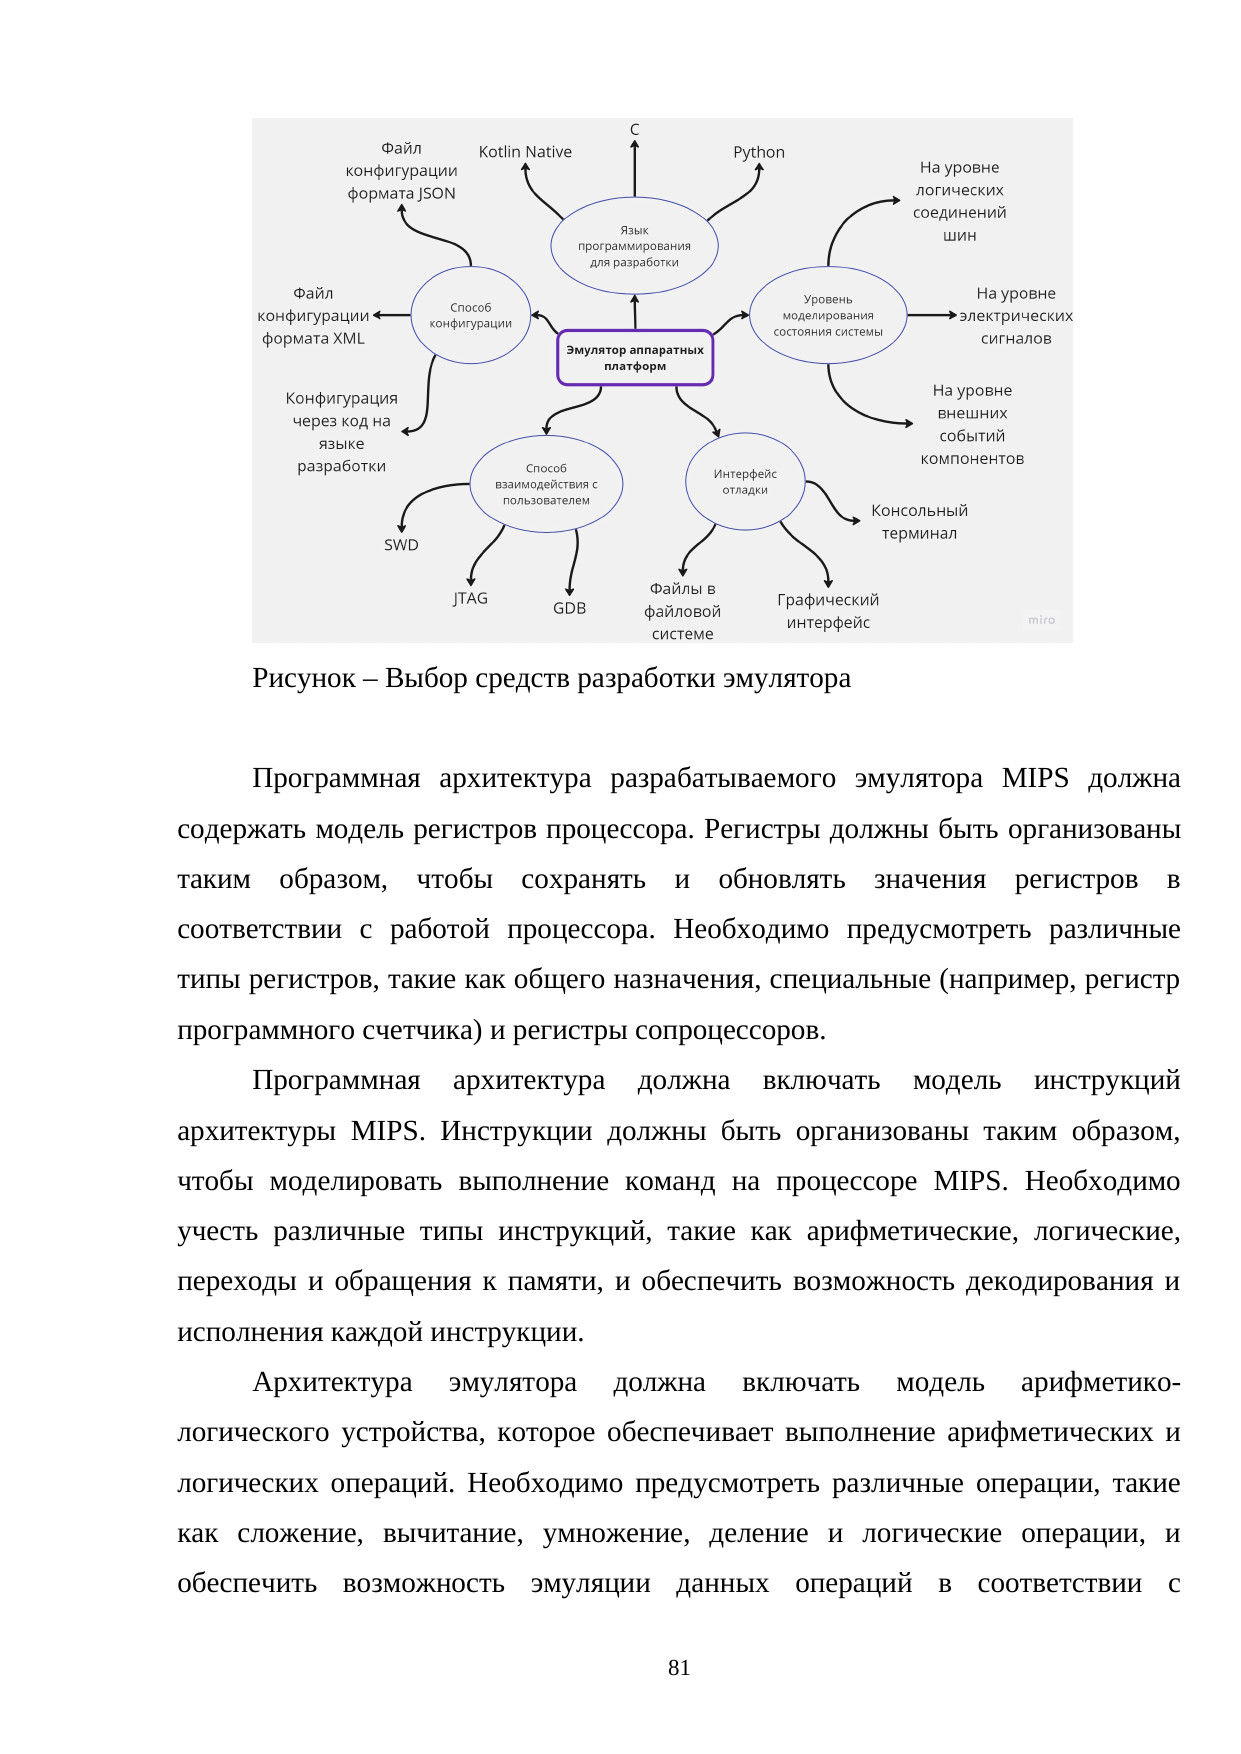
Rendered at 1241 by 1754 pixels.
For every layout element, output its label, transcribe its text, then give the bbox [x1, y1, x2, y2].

picture [252, 118, 1074, 643]
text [177, 1364, 1182, 1599]
text Рисунок – Выбор средств разработки эмулятора [177, 660, 1182, 693]
text Программная архитектура разрабатываемого эмулятора MIPS должна содержать модель регистров процессора. Регистры должны быть организованы таким образом, чтобы сохранять и обновлять значения регистров в соответствии с работой процессора. Необходимо предусмотреть различные типы регистров, такие как общего назначения, специальные (например, регистр программного счетчика) и регистры сопроцессоров. [177, 760, 1182, 1046]
text Программная архитектура должна включать модель инструкций архитектуры MIPS. Инструкции должны быть организованы таким образом, чтобы моделировать выполнение команд на процессоре MIPS. Необходимо учесть различные типы инструкций, такие как арифметические, логические, переходы и обращения к памяти, и обеспечить возможность декодирования и исполнения каждой инструкции. [177, 1062, 1182, 1347]
